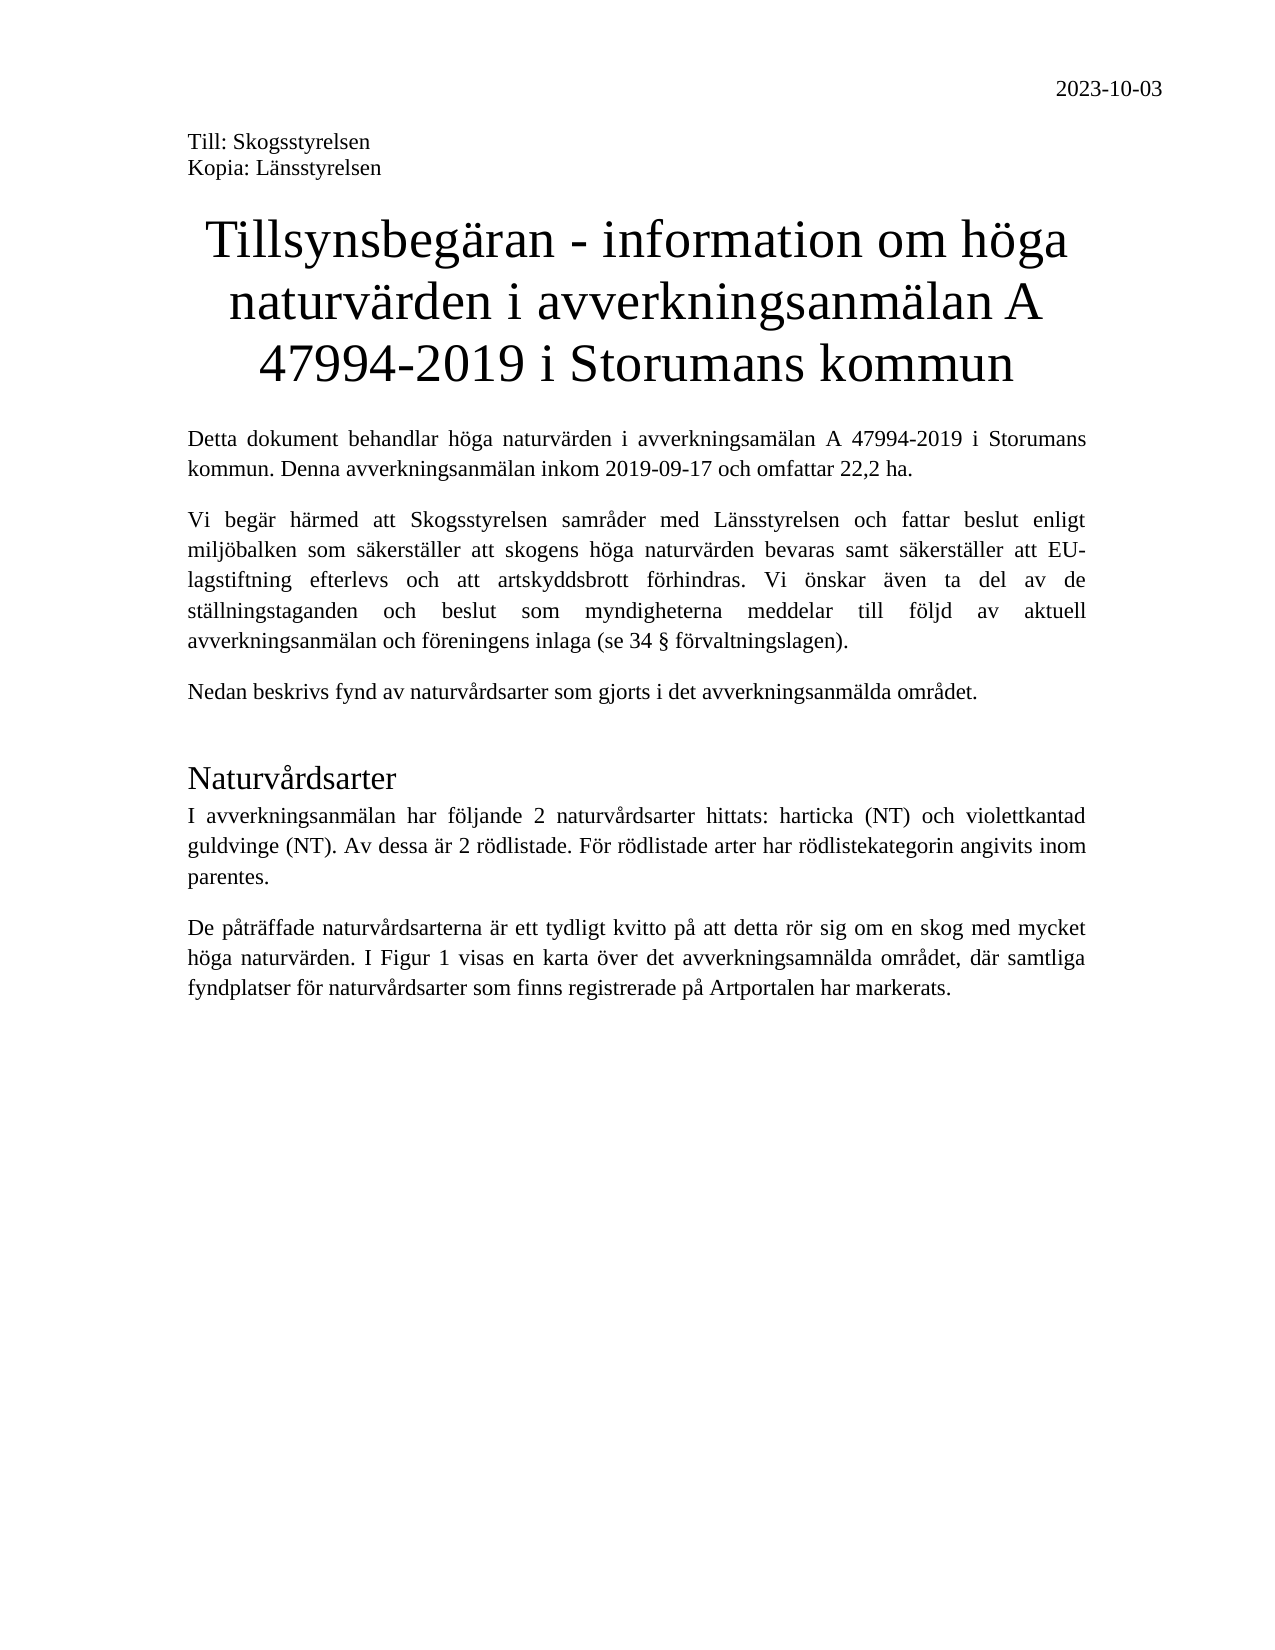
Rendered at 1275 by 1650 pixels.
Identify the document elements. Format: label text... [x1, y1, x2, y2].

text De påträffade naturvårdsarterna är ett tydligt kvitto på att detta rör sig om en skog med mycket höga naturvärden. I Figur 1 visas en karta över det avverkningsamnälda området, där samtliga fyndplatser för naturvårdsarter som finns registrerade på Artportalen har markerats. [187, 914, 1087, 1001]
text I avverkningsanmälan har följande 2 naturvårdsarter hittats: harticka (NT) och violettkantad guldvinge (NT). Av dessa är 2 rödlistade. För rödlistade arter har rödlistekategorin angivits inom parentes. [187, 802, 1087, 889]
text Nedan beskrivs fynd av naturvårdsarter som gjorts i det avverkningsanmälda området. [187, 678, 1087, 704]
text Vi begär härmed att Skogsstyrelsen samråder med Länsstyrelsen och fattar beslut enligt miljöbalken som säkerställer att skogens höga naturvärden bevaras samt säkerställer att EU-lagstiftning efterlevs och att artskyddsbrott förhindras. Vi önskar även ta del av de ställningstaganden och beslut som myndigheterna meddelar till följd av aktuell avverkningsanmälan och föreningens inlaga (se 34 § förvaltningslagen). [187, 506, 1087, 653]
text Detta dokument behandlar höga naturvärden i avverkningsamälan A 47994-2019 i Storumans kommun. Denna avverkningsanmälan inkom 2019-09-17 och omfattar 22,2 ha. [187, 425, 1087, 481]
title Tillsynsbegäran - information om höga naturvärden i avverkningsanmälan A 47994-2019 i Storumans kommun [187, 207, 1087, 394]
subtitle Naturvårdsarter [187, 758, 1087, 797]
